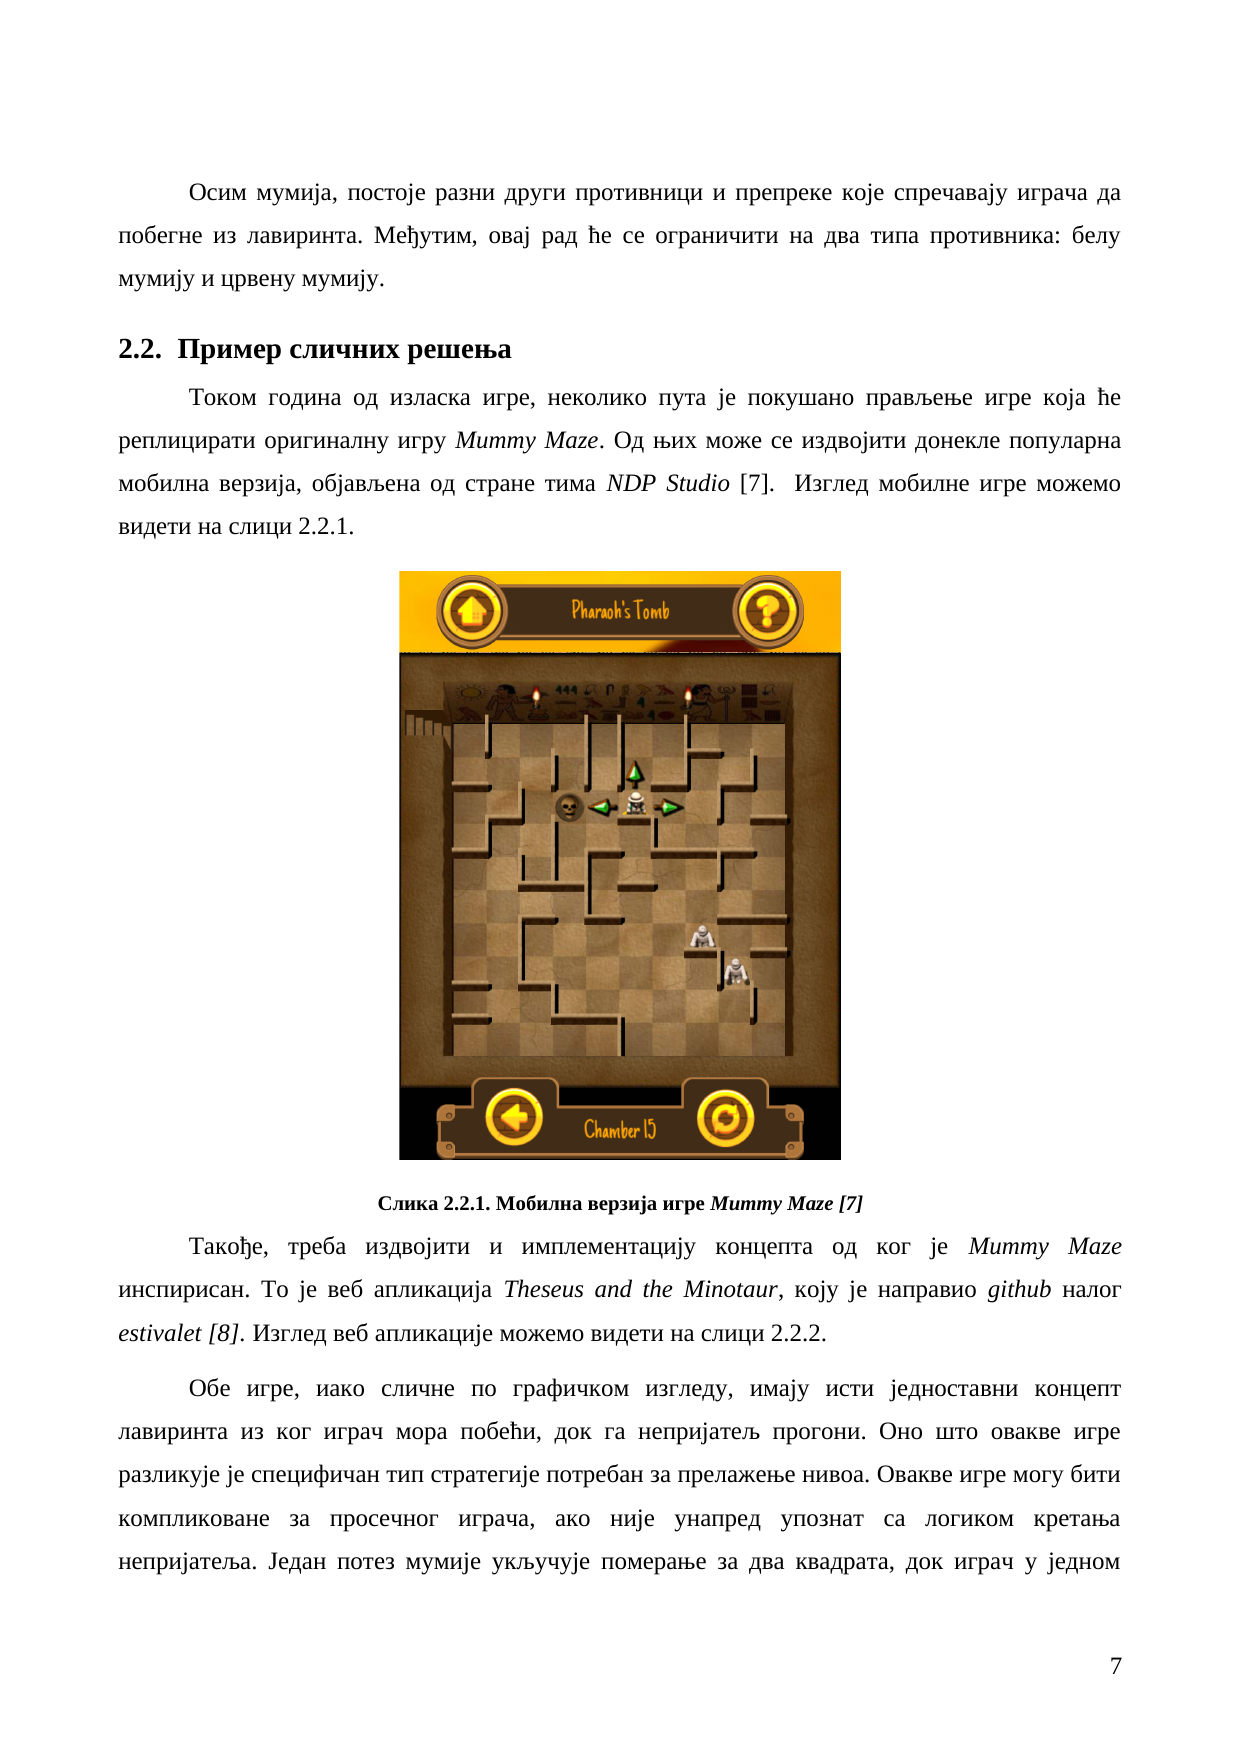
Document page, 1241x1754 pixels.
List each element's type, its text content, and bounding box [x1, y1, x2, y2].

text Током година од изласка игре, неколико пута је покушано прављење игре која ће реплицирати оригиналну игру Mummy Maze. Од њих може се издвојити донекле популарна мобилна верзија, објављена од стране тима NDP Studio [7]. Изглед мобилне игре можемо видети на слици 2.2.1. [118, 382, 1122, 540]
text Пример сличних решења [118, 332, 1122, 365]
text Осим мумија, постоје разни други противници и препреке које спречавају играча да побегне из лавиринта. Међутим, овај рад ће се ограничити на два типа противника: белу мумију и црвену мумију. [118, 177, 1122, 292]
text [118, 1373, 1122, 1574]
text Слика 2.2.1. Мобилна верзија игре Mummy Maze [7] [118, 1191, 1122, 1215]
text Такође, треба издвојити и имплементацију концепта од ког је Mummy Maze инспирисан. То је веб апликација Theseus and the Minotaur, коју је направио github налог estivalet [8]. Изглед веб апликације можемо видети на слици 2.2.2. [118, 1231, 1122, 1346]
picture [399, 571, 841, 1160]
